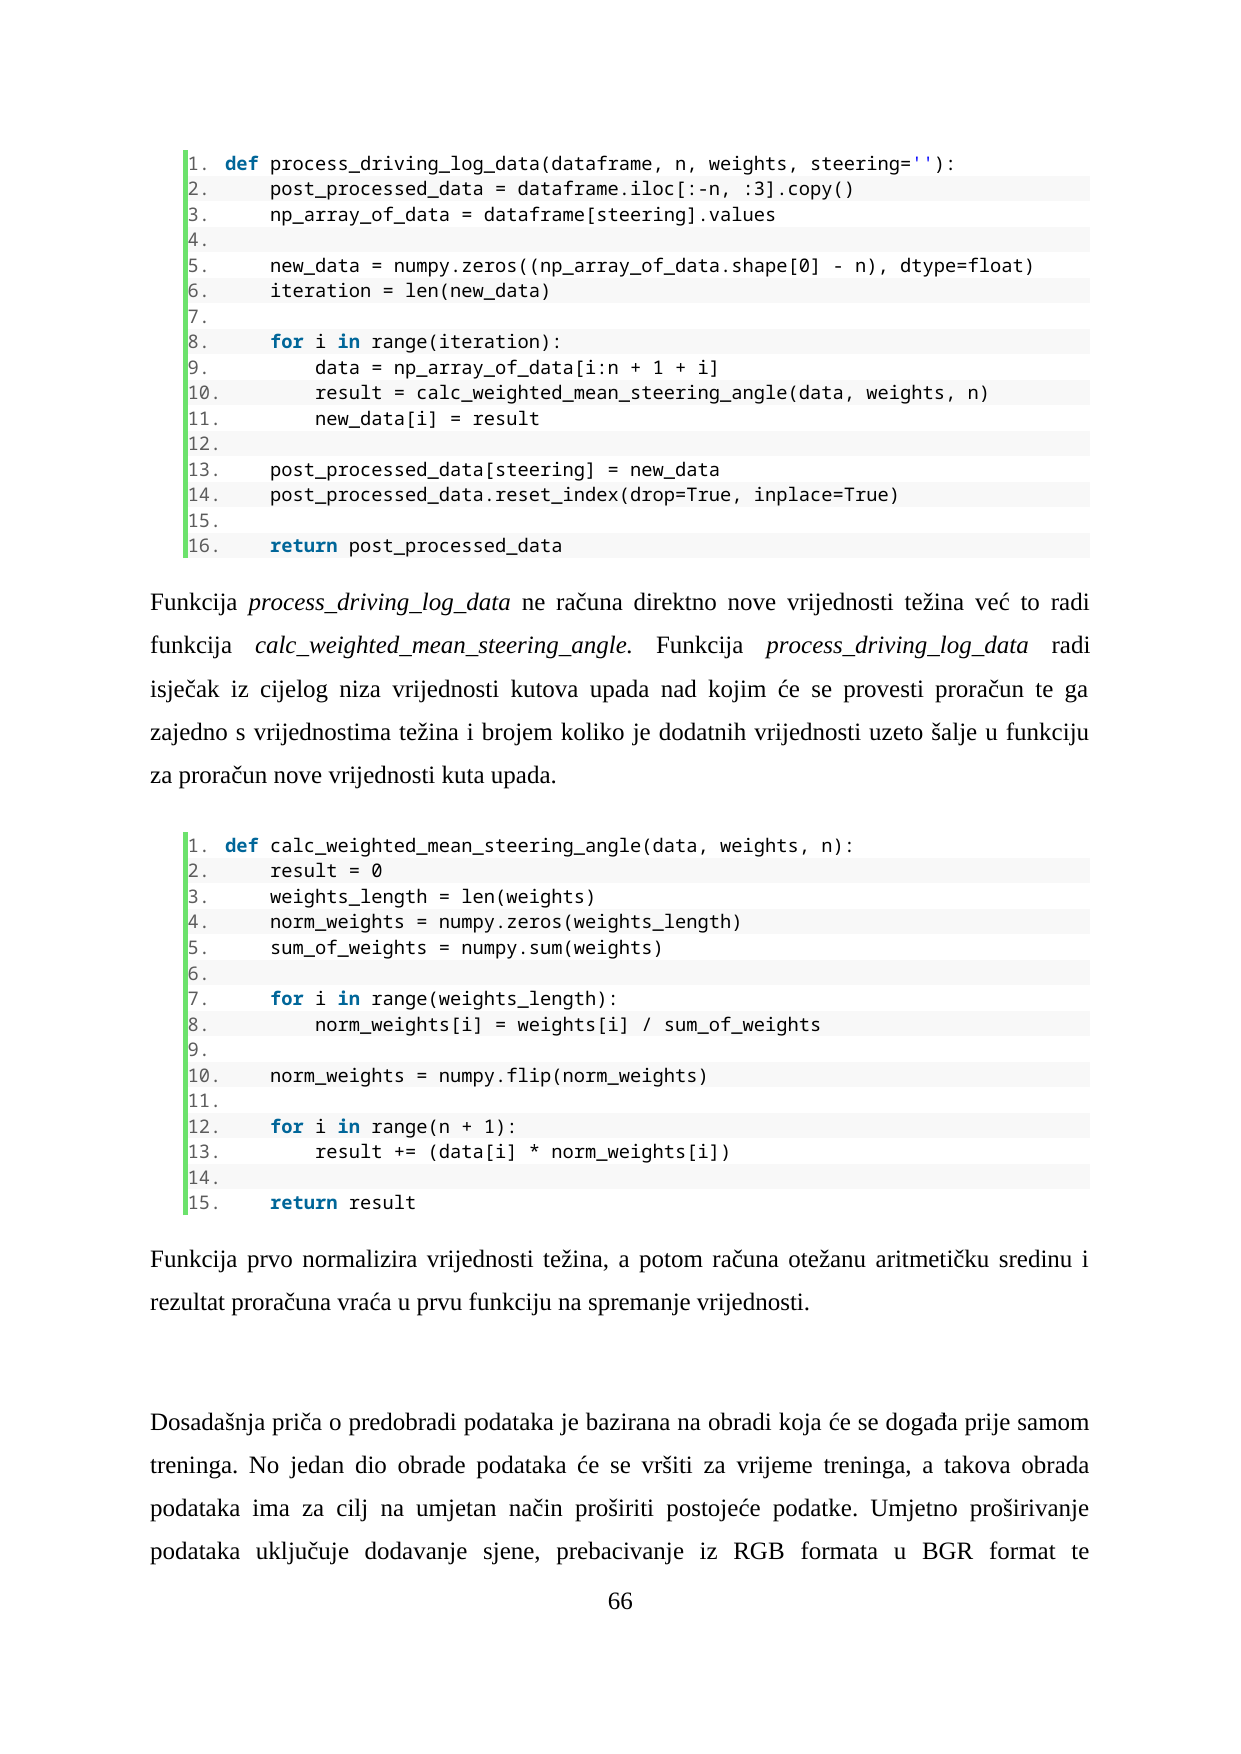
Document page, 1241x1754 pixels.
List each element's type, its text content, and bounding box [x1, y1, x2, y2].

list result = calc_weighted_mean_steering_angle(data, weights, n) [188, 380, 1090, 405]
list np_array_of_data = dataframe[steering].values [188, 201, 1090, 227]
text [150, 1407, 1090, 1565]
list result = 0 [188, 858, 1090, 883]
list post_processed_data = dataframe.iloc[:-n, :3].copy() [188, 176, 1090, 201]
list result += (data[i] * norm_weights[i]) [188, 1138, 1090, 1164]
list for i in range(iteration): [188, 329, 1090, 354]
list for i in range(weights_length): [188, 985, 1090, 1011]
list new_data[i] = result [188, 405, 1090, 431]
list iteration = len(new_data) [188, 278, 1090, 303]
text Funkcija prvo normalizira vrijednosti težina, a potom računa otežanu aritmetičku sredinu i rezultat proračuna vraća u prvu funkciju na spremanje vrijednosti. [150, 1244, 1090, 1316]
list weights_length = len(weights) [188, 883, 1090, 909]
list for i in range(n + 1): [188, 1113, 1090, 1138]
list norm_weights[i] = weights[i] / sum_of_weights [188, 1011, 1090, 1036]
list norm_weights = numpy.flip(norm_weights) [188, 1062, 1090, 1087]
text Funkcija process_driving_log_data ne računa direktno nove vrijednosti težina već to radi funkcija calc_weighted_mean_steering_angle. Funkcija process_driving_log_data radi isječak iz cijelog niza vrijednosti kutova upada nad kojim će se provesti proračun te ga zajedno s vrijednostima težina i brojem koliko je dodatnih vrijednosti uzeto šalje u funkciju za proračun nove vrijednosti kuta upada. [150, 587, 1090, 789]
list post_processed_data[steering] = new_data [188, 456, 1090, 482]
list new_data = numpy.zeros((np_array_of_data.shape[0] - n), dtype=float) [188, 252, 1090, 278]
list post_processed_data.reset_index(drop=True, inplace=True) [188, 482, 1090, 507]
list return result [188, 1189, 1090, 1215]
list def process_driving_log_data(dataframe, n, weights, steering=''): [188, 150, 1090, 176]
list data = np_array_of_data[i:n + 1 + i] [188, 354, 1090, 380]
list return post_processed_data [188, 533, 1090, 558]
list sum_of_weights = numpy.sum(weights) [188, 934, 1090, 960]
list norm_weights = numpy.zeros(weights_length) [188, 909, 1090, 934]
list def calc_weighted_mean_steering_angle(data, weights, n): [188, 832, 1090, 858]
